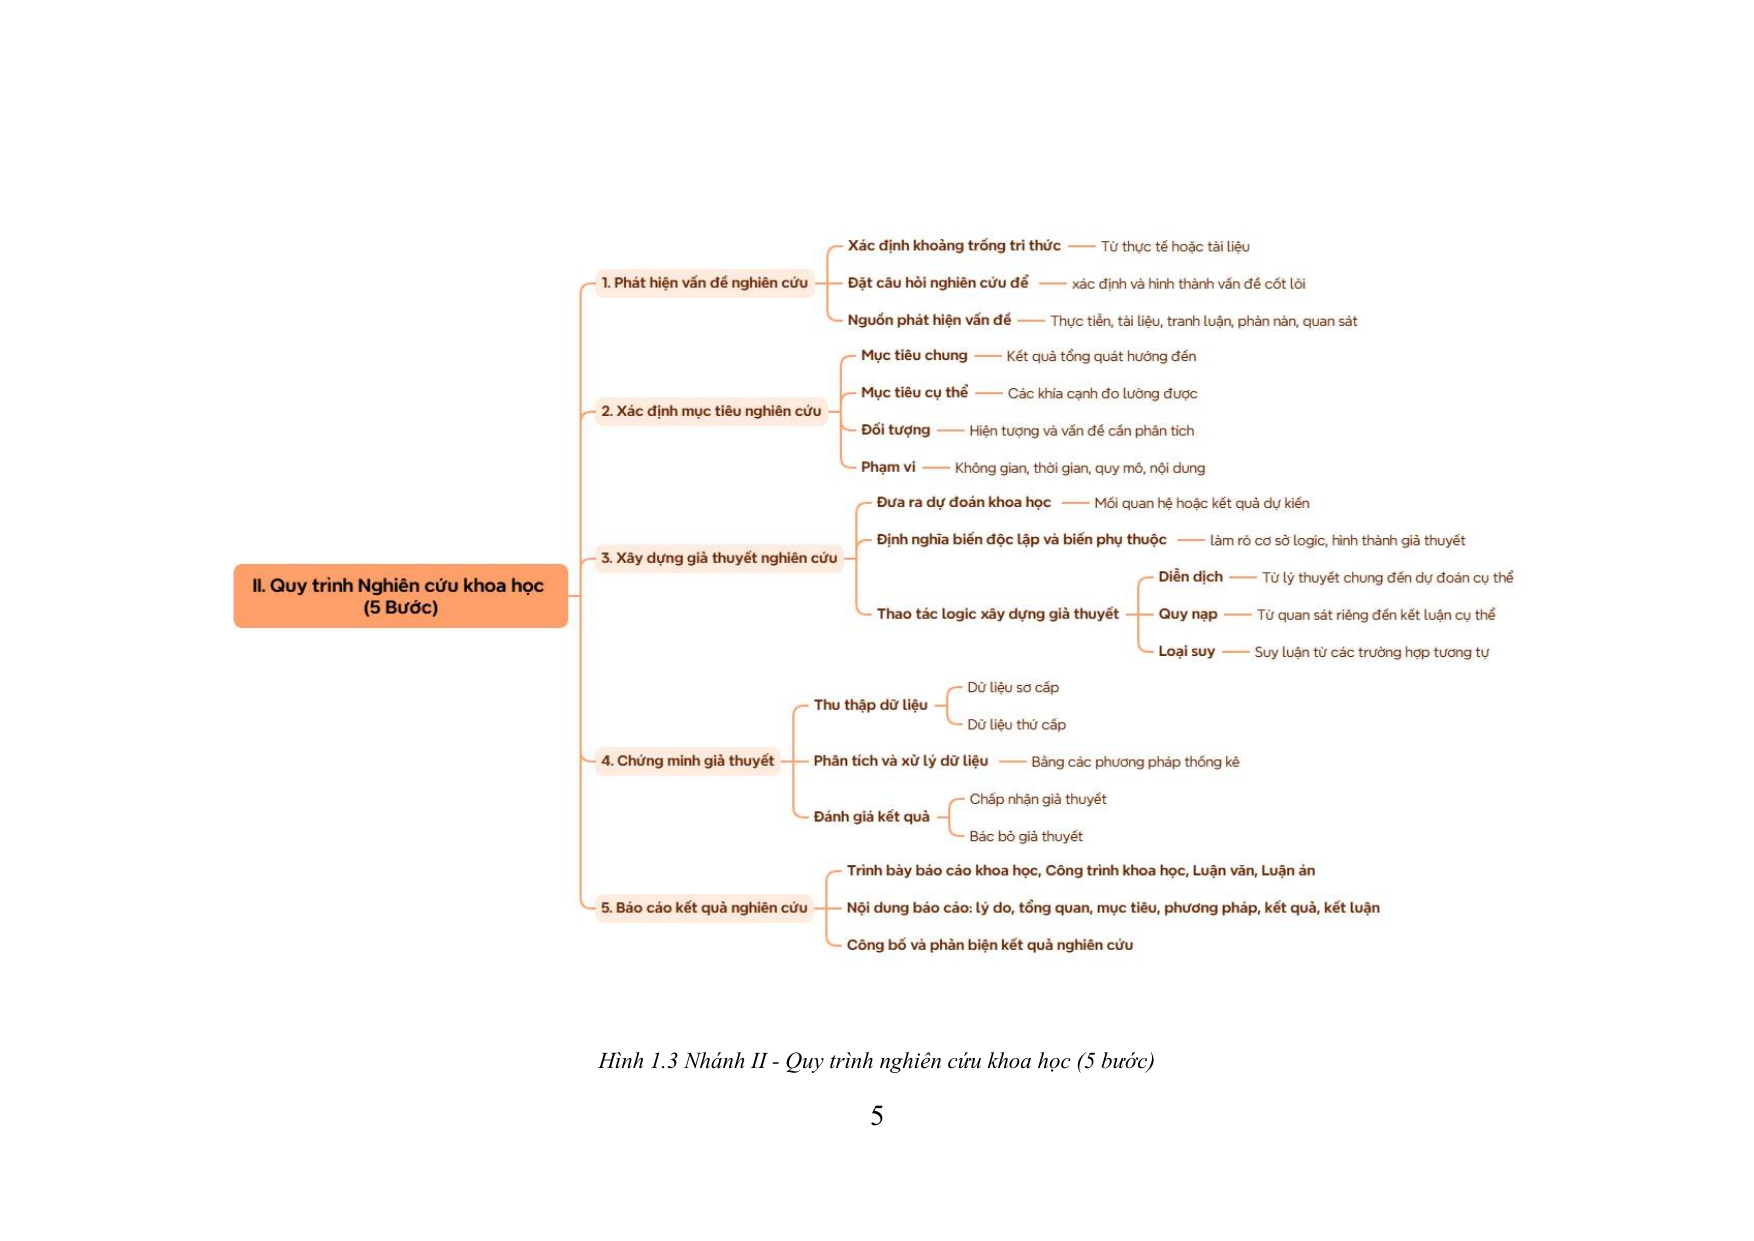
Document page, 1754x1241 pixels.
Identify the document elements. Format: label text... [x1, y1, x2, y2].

text Hình 1.3 Nhánh II - Quy trình nghiên cứu khoa học (5 bước) [150, 1047, 1604, 1073]
picture [151, 150, 1603, 1043]
